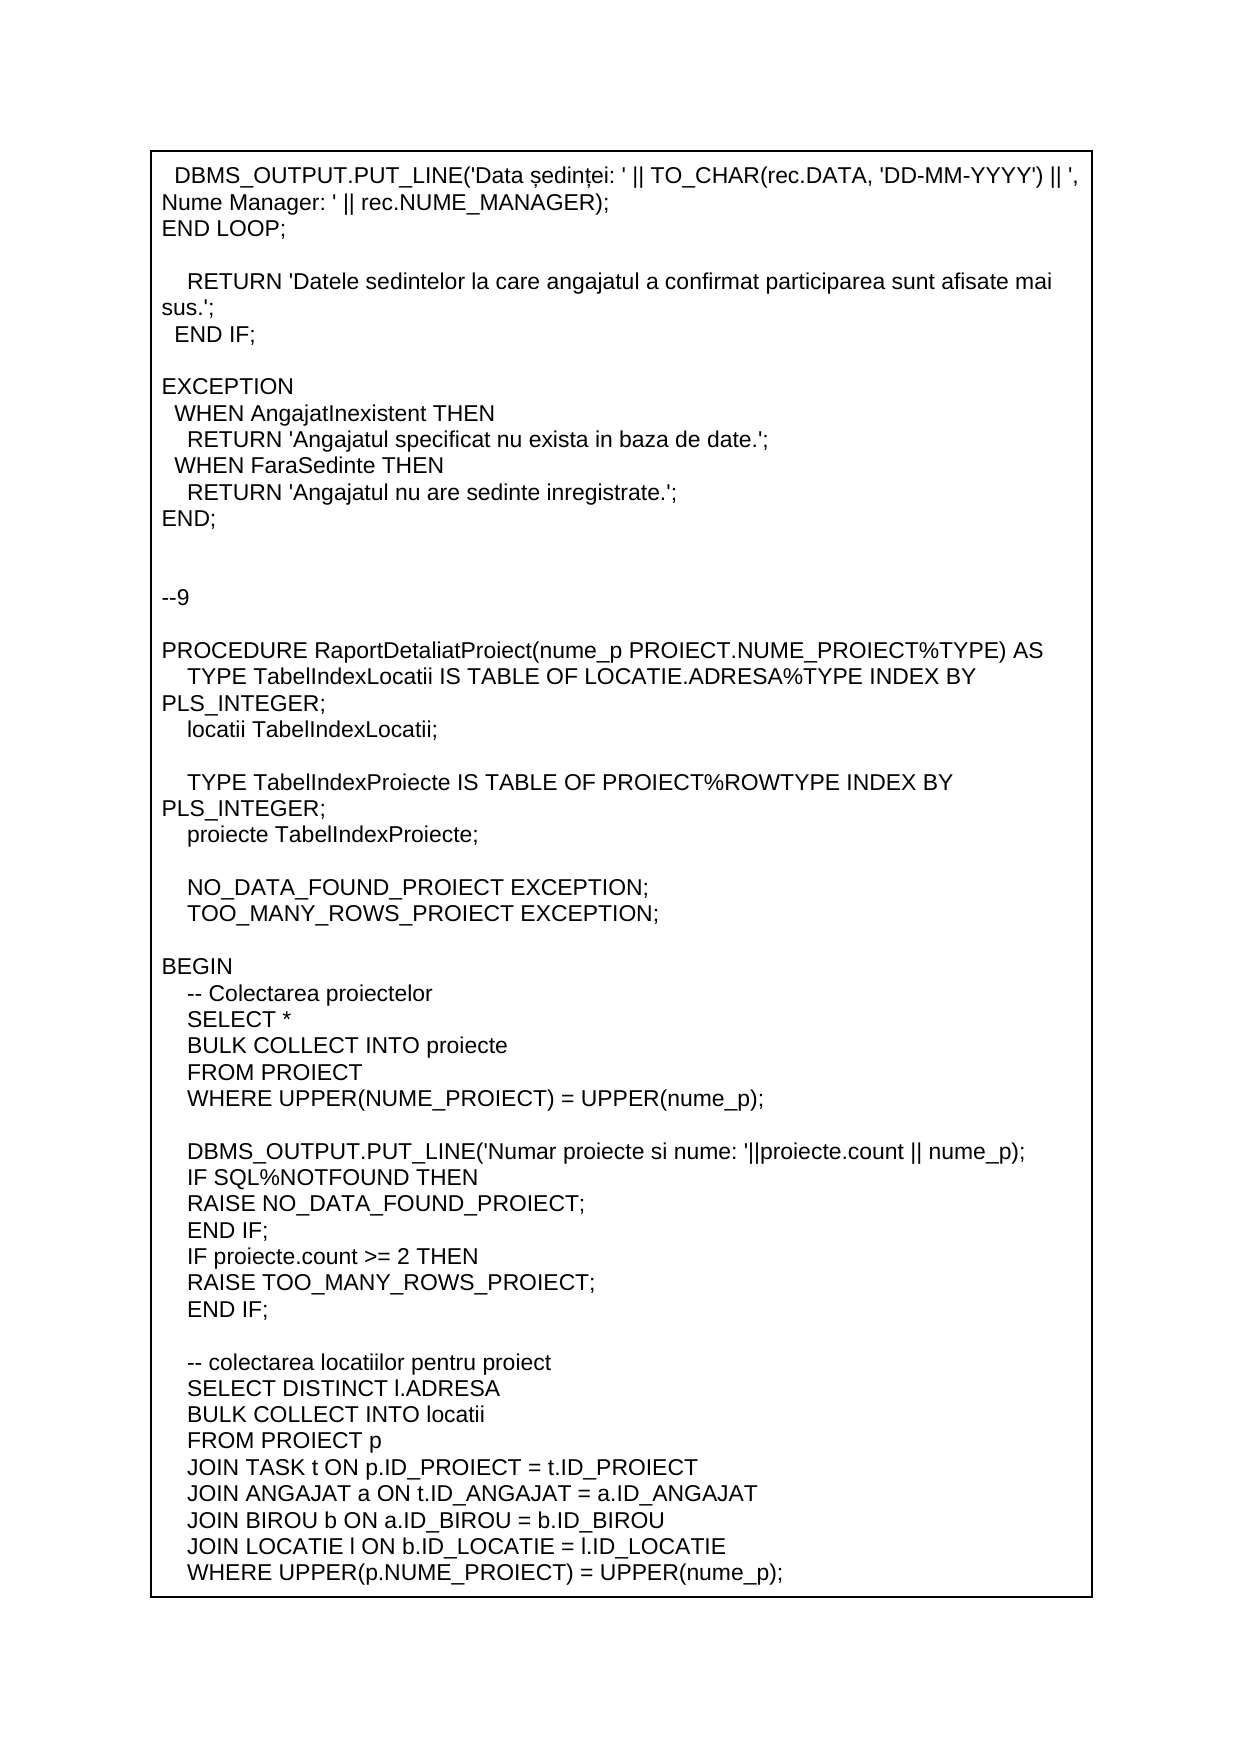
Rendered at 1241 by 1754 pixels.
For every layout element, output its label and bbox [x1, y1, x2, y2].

table_header [152, 152, 1091, 1596]
